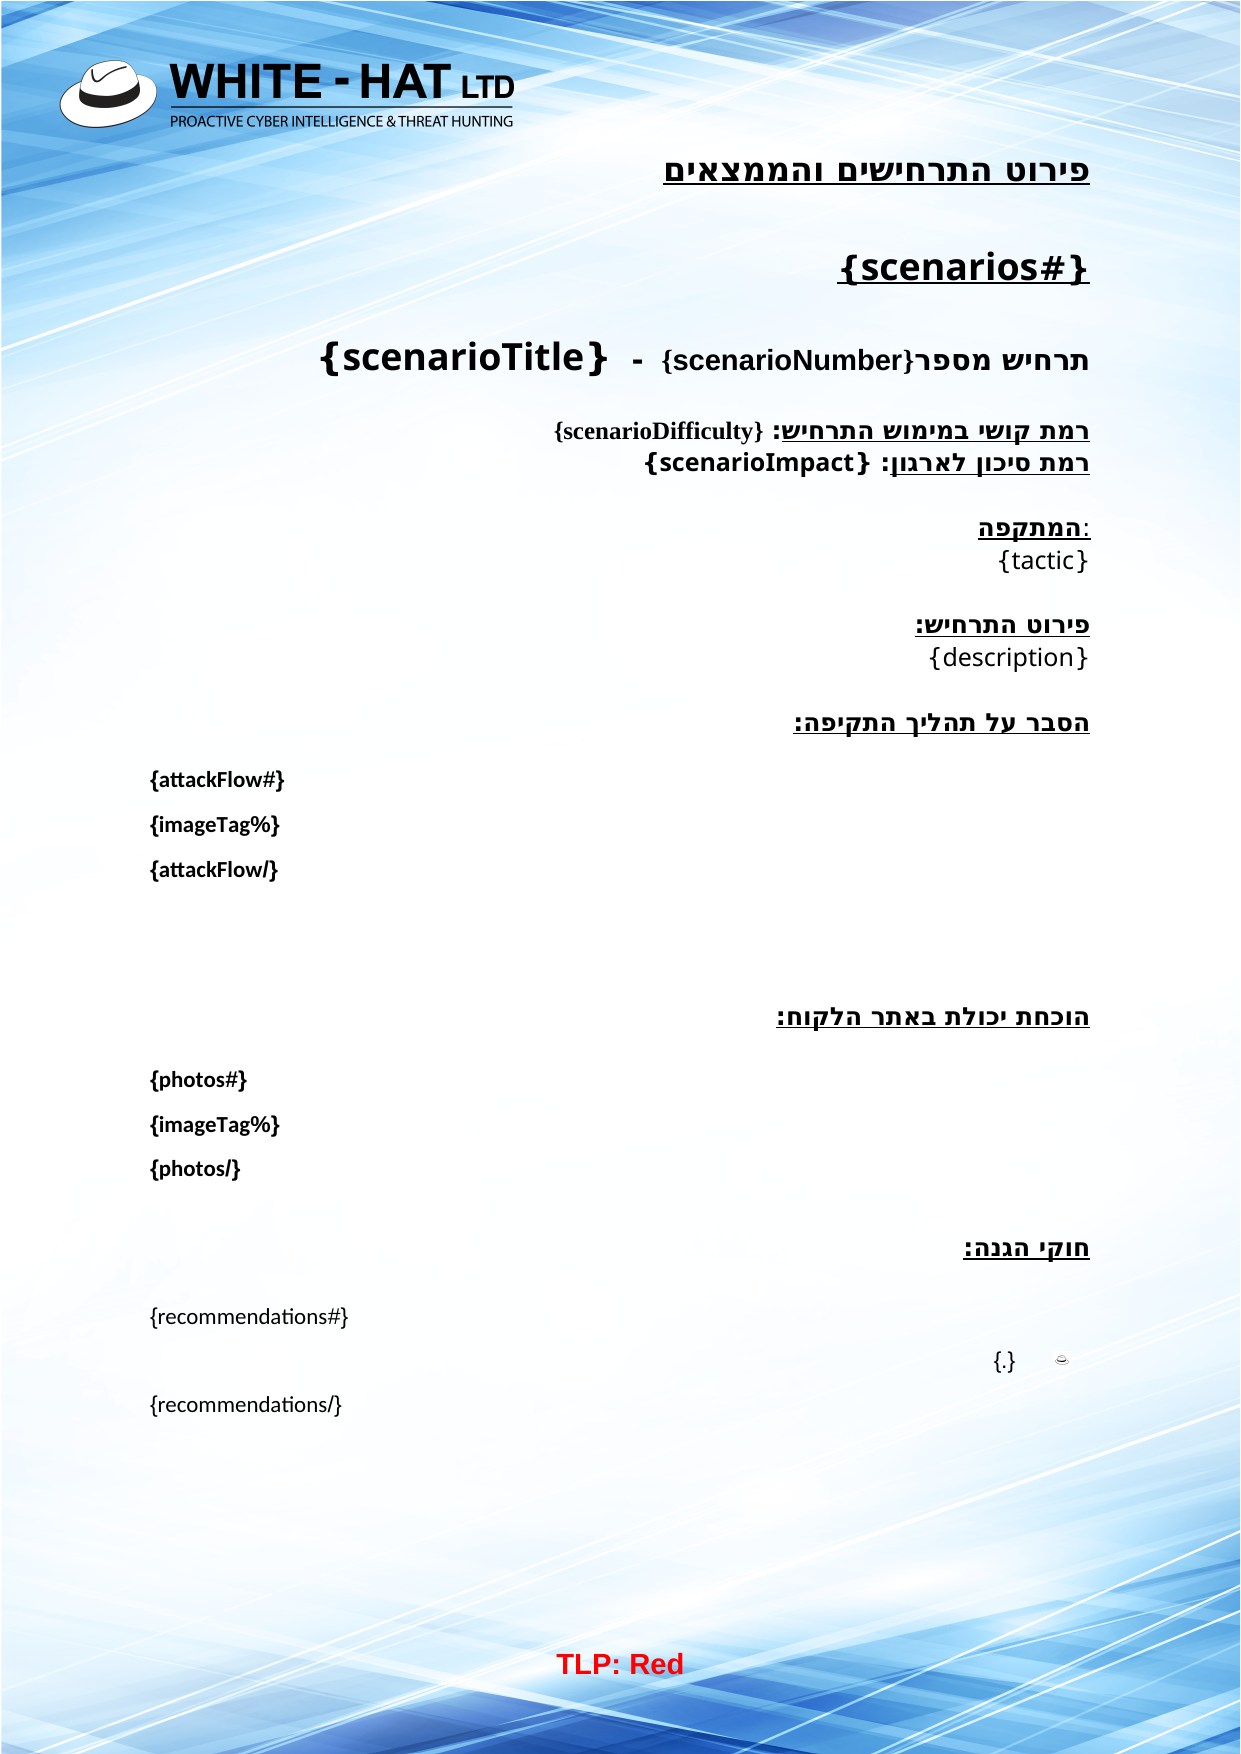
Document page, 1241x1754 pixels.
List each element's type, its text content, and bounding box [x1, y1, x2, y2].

text תרחיש מספר{scenarioNumber} - {scenarioTitle} [150, 331, 1090, 382]
text {#scenarios} [150, 240, 1090, 291]
text הסבר על תהליך התקיפה: [150, 708, 1090, 766]
text {#recommendations} [150, 1302, 1090, 1330]
text הוכחת יכולת באתר הלקוח: [150, 1002, 1090, 1031]
text {%imageTag} [150, 810, 1090, 838]
text {#attackFlow} [150, 766, 1090, 794]
text {tactic} [150, 542, 1090, 576]
text {description} [150, 639, 1090, 674]
text פירוט התרחיש: [150, 610, 1090, 639]
list {.} [150, 1347, 1053, 1373]
text פירוט התרחישים והממצאים [150, 150, 1090, 189]
text {/attackFlow} [150, 855, 1090, 883]
text רמת קושי במימוש התרחיש: {scenarioDifficulty} [150, 416, 1090, 445]
text {#photos} [150, 1065, 1090, 1093]
picture [1, 1, 1241, 1754]
text {/photos} [150, 1154, 1090, 1182]
text {%imageTag} [150, 1110, 1090, 1138]
text :המתקפה [150, 513, 1090, 542]
text רמת סיכון לארגון: {scenarioImpact} [150, 445, 1090, 479]
text {/recommendations} [150, 1390, 1090, 1418]
text חוקי הגנה: [150, 1233, 1090, 1262]
